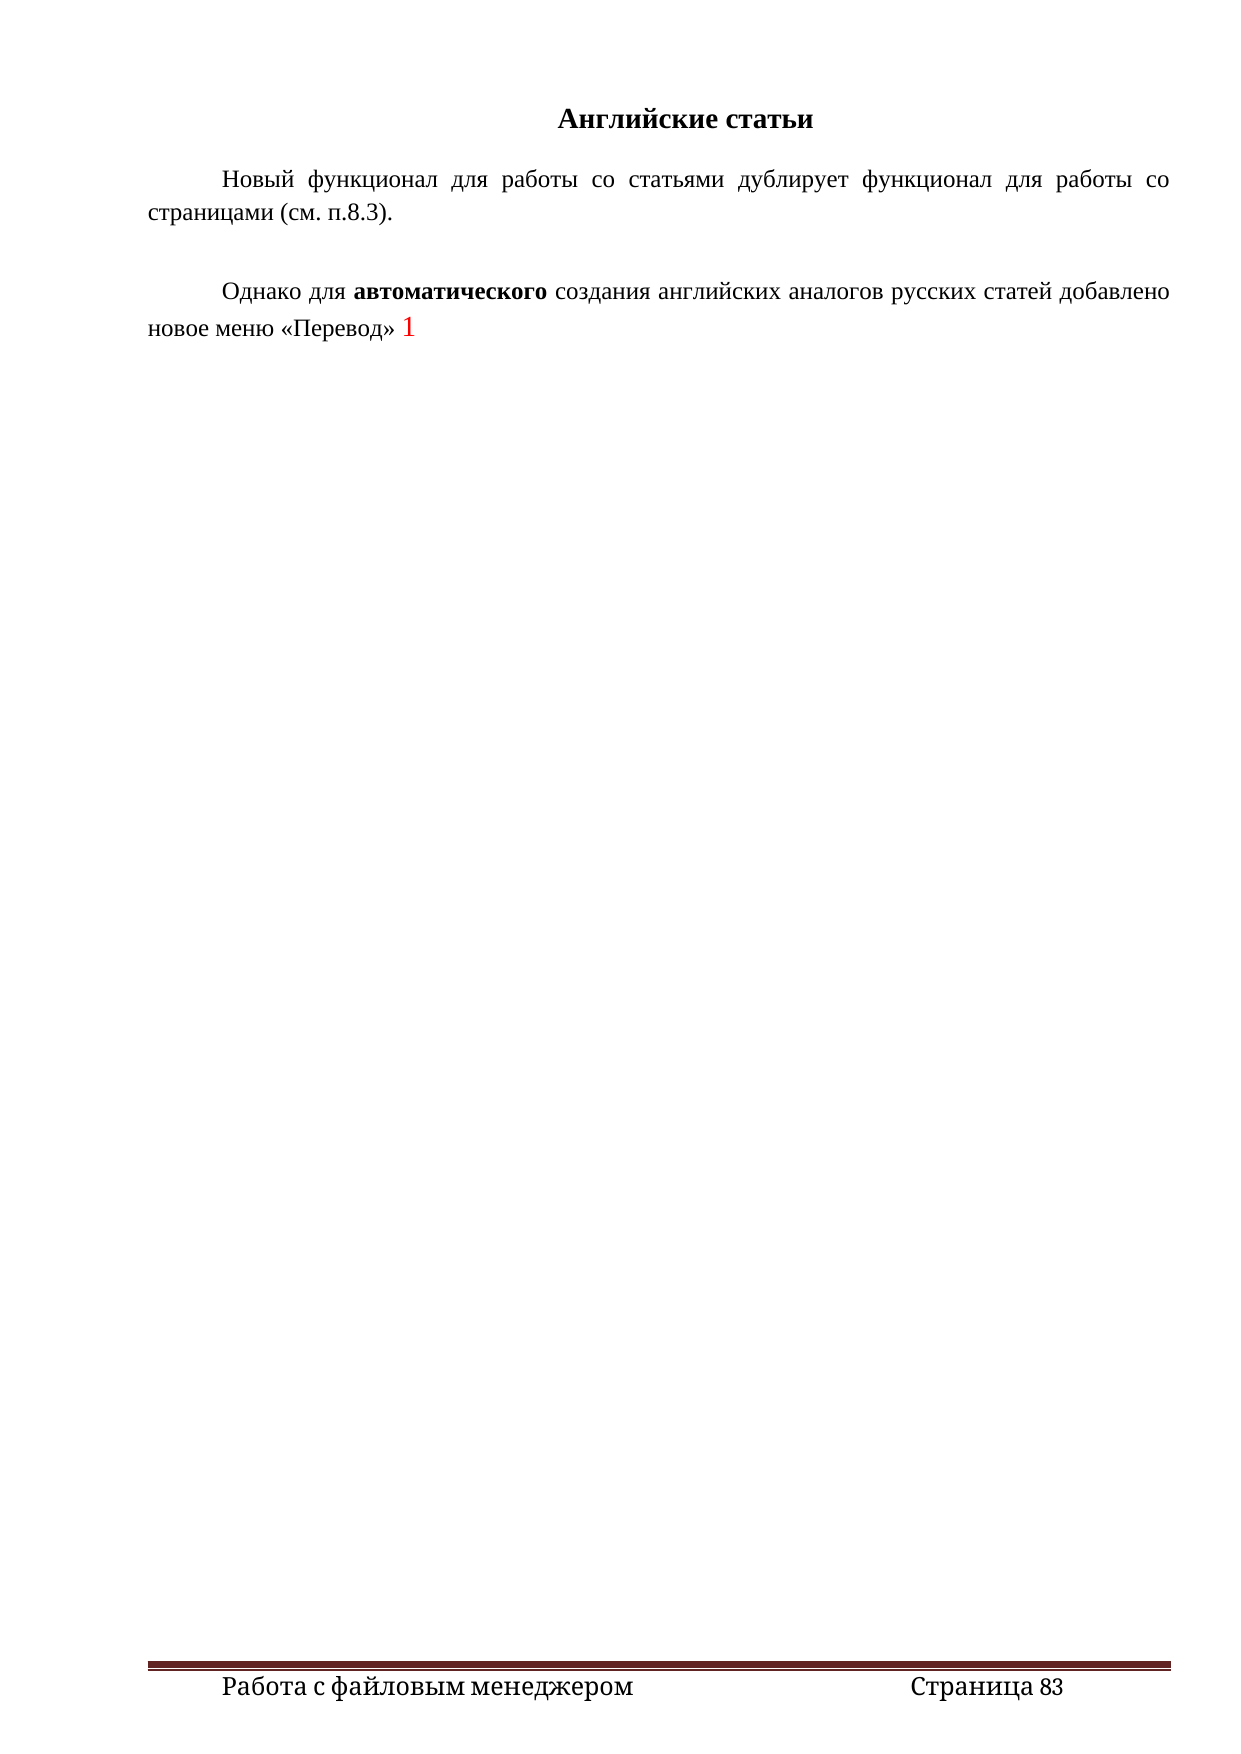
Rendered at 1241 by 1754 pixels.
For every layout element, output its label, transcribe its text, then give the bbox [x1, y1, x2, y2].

text Новый функционал для работы со статьями дублирует функционал для работы со страницами (см. п.8.3). [148, 164, 1171, 226]
text Однако для автоматического создания английских аналогов русских статей добавлено новое меню «Перевод» 1 [148, 276, 1171, 343]
text Английские статьи [201, 101, 1171, 134]
